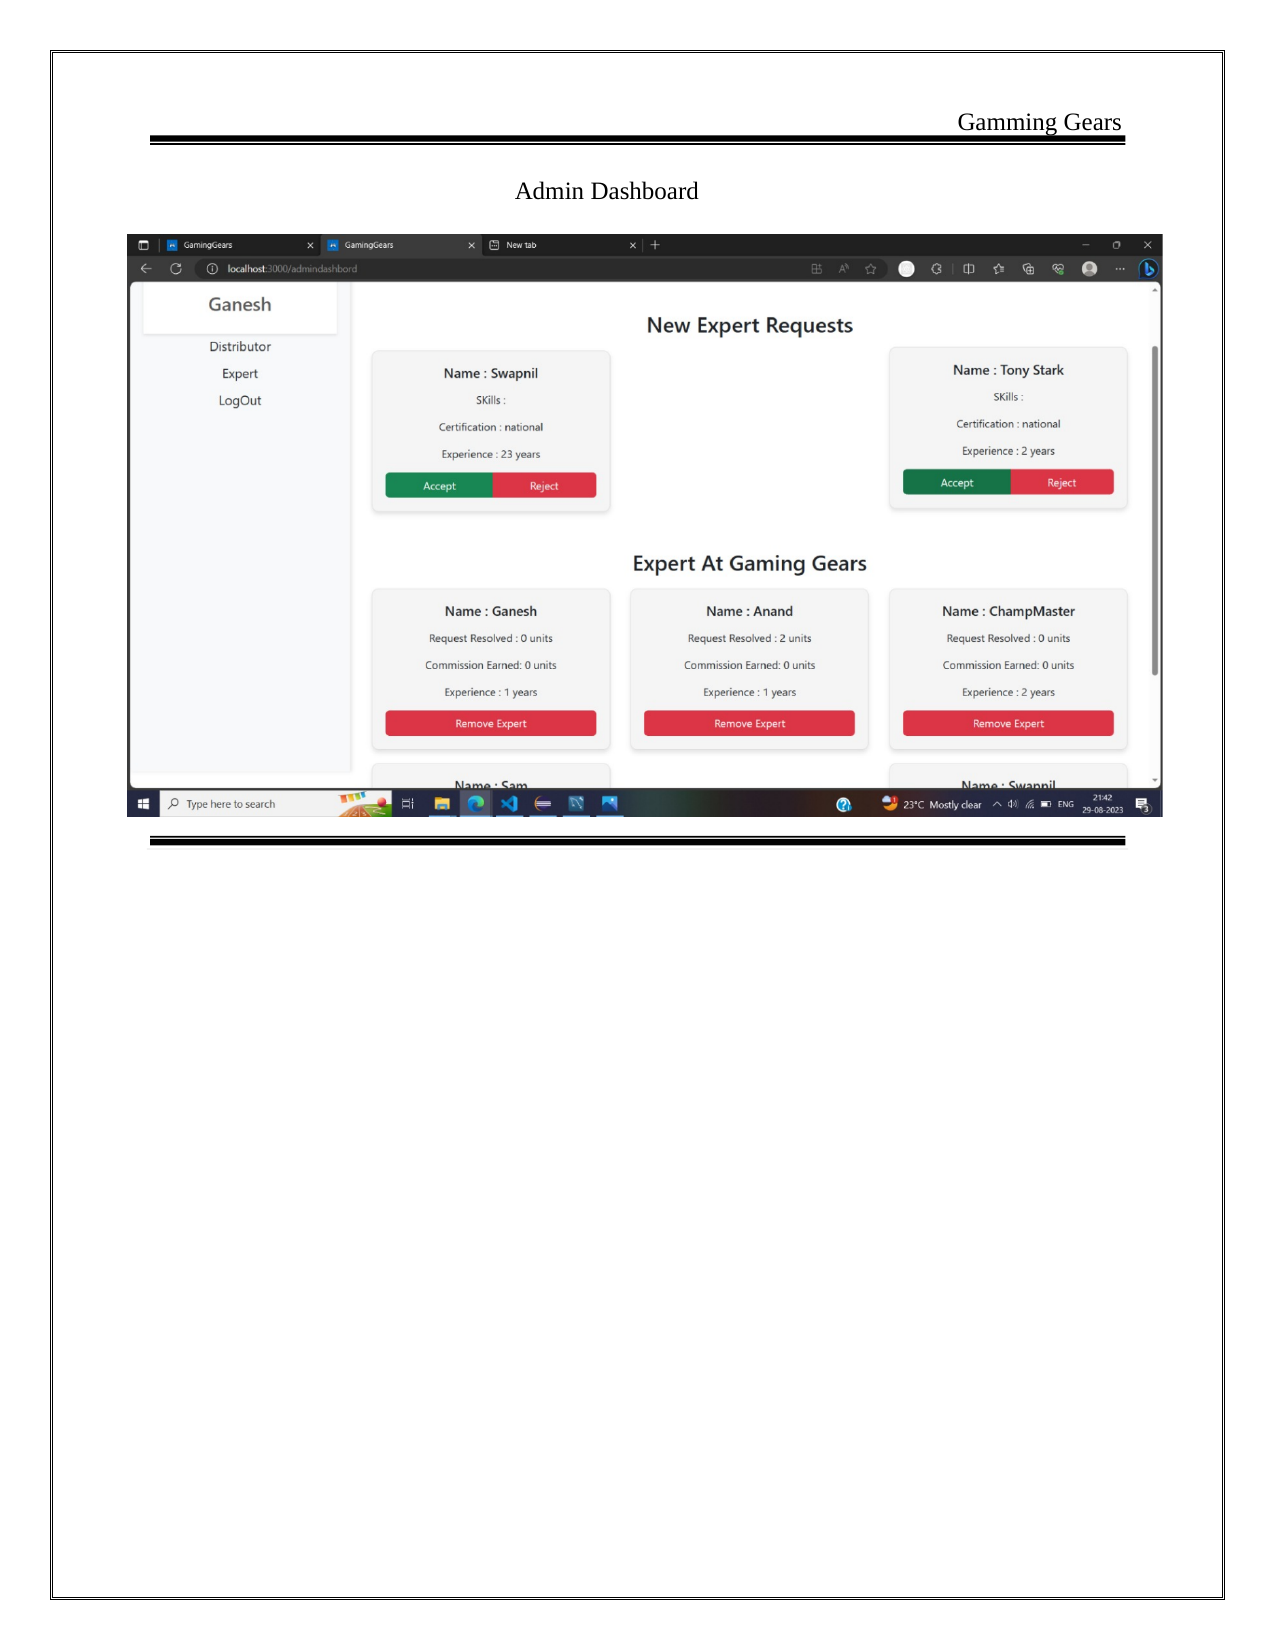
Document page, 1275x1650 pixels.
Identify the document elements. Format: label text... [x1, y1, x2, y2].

picture [127, 234, 1163, 817]
text Admin Dashboard [514, 176, 1204, 205]
